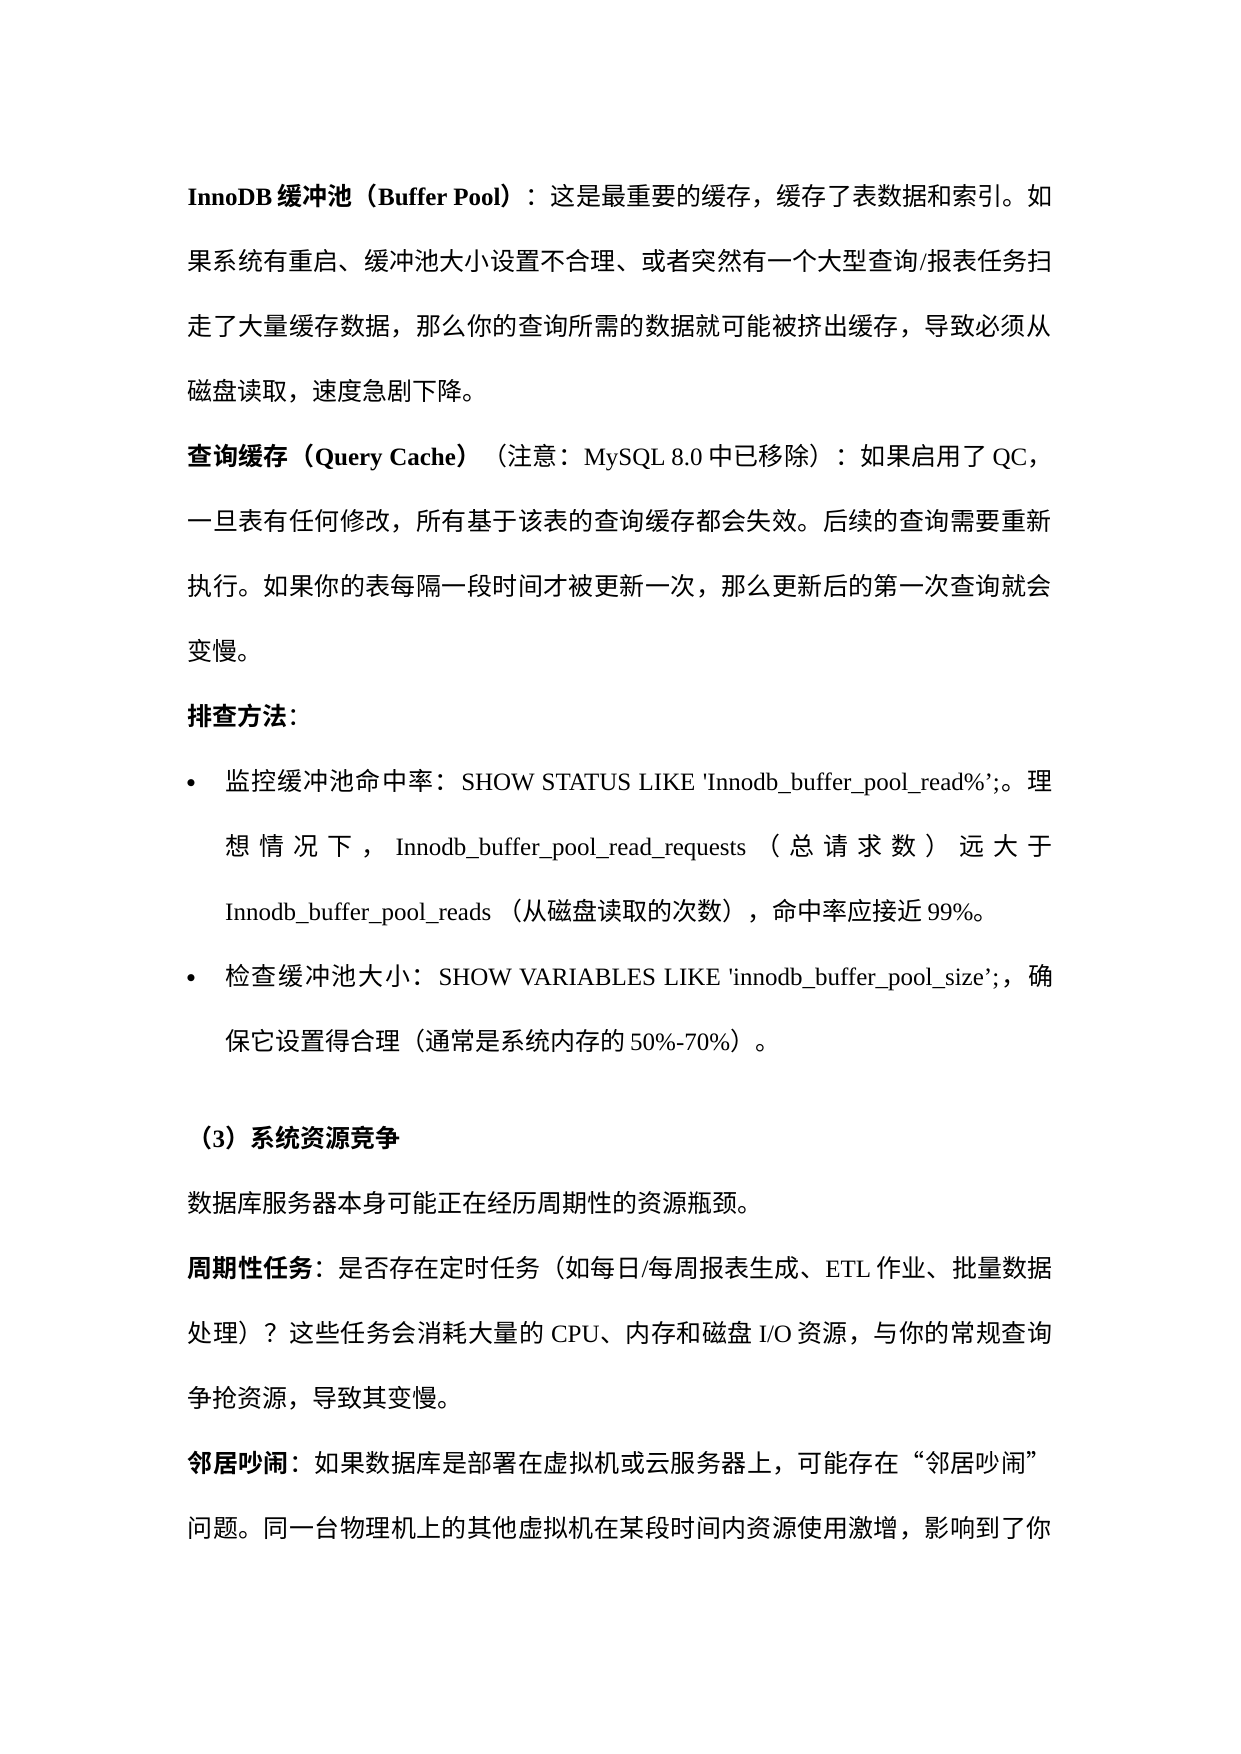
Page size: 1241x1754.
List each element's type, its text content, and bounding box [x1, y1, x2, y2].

text InnoDB缓冲池（Buffer Pool）：这是最重要的缓存，缓存了表数据和索引。如果系统有重启、缓冲池大小设置不合理、或者突然有一个大型查询/报表任务扫走了大量缓存数据，那么你的查询所需的数据就可能被挤出缓存，导致必须从磁盘读取，速度急剧下降。 [187, 162, 1053, 422]
text 排查方法： [187, 682, 1053, 747]
list 监控缓冲池命中率：SHOW STATUS LIKE 'Innodb_buffer_pool_read%’;。理想情况下，Innodb_buffer_pool_read_requests（总请求数）远大于Innodb_buffer_pool_reads （从磁盘读取的次数），命中率应接近99%。 [187, 747, 1053, 942]
text （3）系统资源竞争 [187, 1104, 1053, 1169]
list 检查缓冲池大小：SHOW VARIABLES LIKE 'innodb_buffer_pool_size’;，确保它设置得合理（通常是系统内存的50%-70%）。 [187, 942, 1053, 1072]
text 周期性任务：是否存在定时任务（如每日/每周报表生成、ETL作业、批量数据处理）？这些任务会消耗大量的CPU、内存和磁盘I/O资源，与你的常规查询争抢资源，导致其变慢。 [187, 1234, 1053, 1429]
text 查询缓存（Query Cache）（注意：MySQL 8.0中已移除）：如果启用了QC，一旦表有任何修改，所有基于该表的查询缓存都会失效。后续的查询需要重新执行。如果你的表每隔一段时间才被更新一次，那么更新后的第一次查询就会变慢。 [187, 422, 1053, 682]
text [187, 1429, 1053, 1559]
text 数据库服务器本身可能正在经历周期性的资源瓶颈。 [187, 1169, 1053, 1234]
